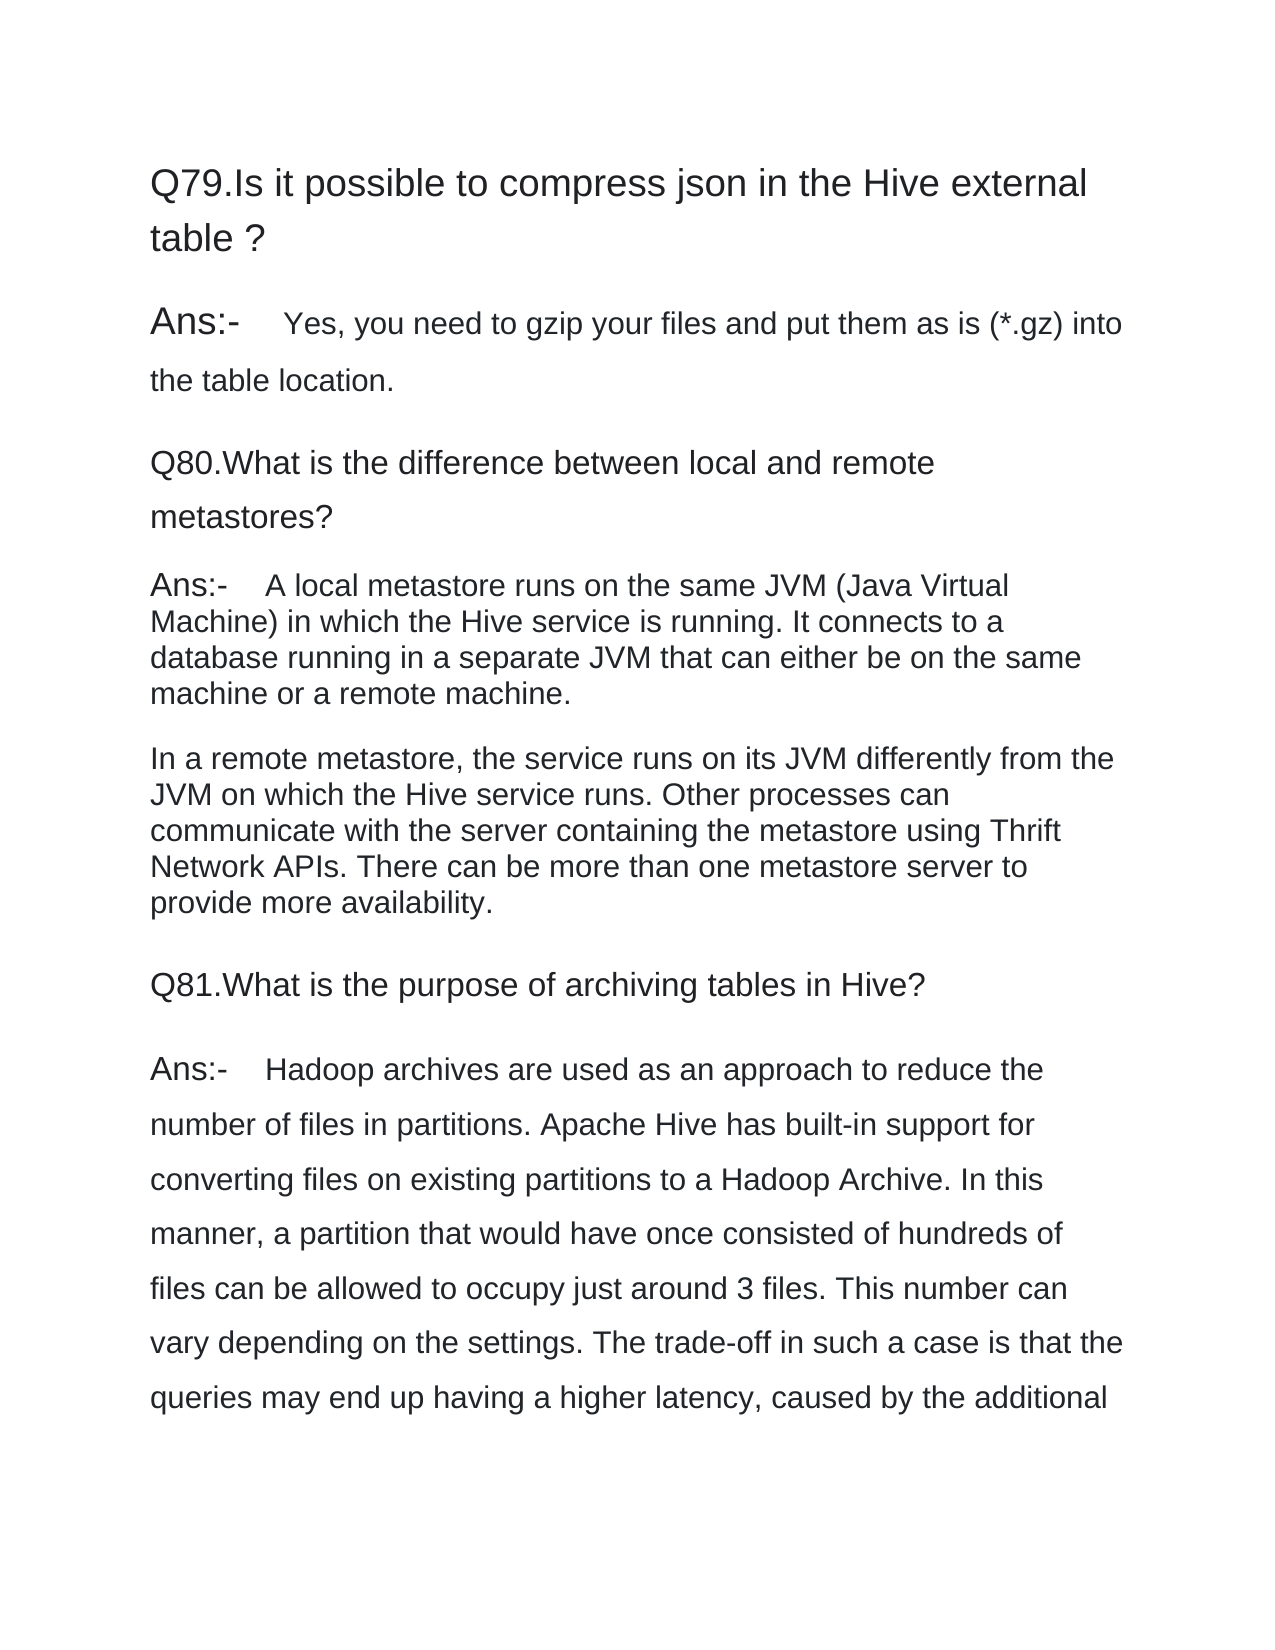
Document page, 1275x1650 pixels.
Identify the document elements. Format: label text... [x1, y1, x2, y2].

text Ans:- Yes, you need to gzip your files and put them as is (*.gz) into the table location. [150, 288, 1125, 397]
text Ans:- A local metastore runs on the same JVM (Java Virtual Machine) in which the Hive service is running. It connects to a database running in a separate JVM that can either be on the same machine or a remote machine. [150, 565, 1125, 711]
text Q81.What is the purpose of archiving tables in Hive? [150, 949, 1125, 1004]
text Q79.Is it possible to compress json in the Hive external table ? [150, 150, 1125, 259]
text Q80.What is the difference between local and remote metastores? [150, 427, 1125, 536]
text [150, 1033, 1125, 1415]
text In a remote metastore, the service runs on its JVM differently from the JVM on which the Hive service runs. Other processes can communicate with the server containing the metastore using Thrift Network APIs. There can be more than one metastore server to provide more availability. [150, 740, 1125, 920]
